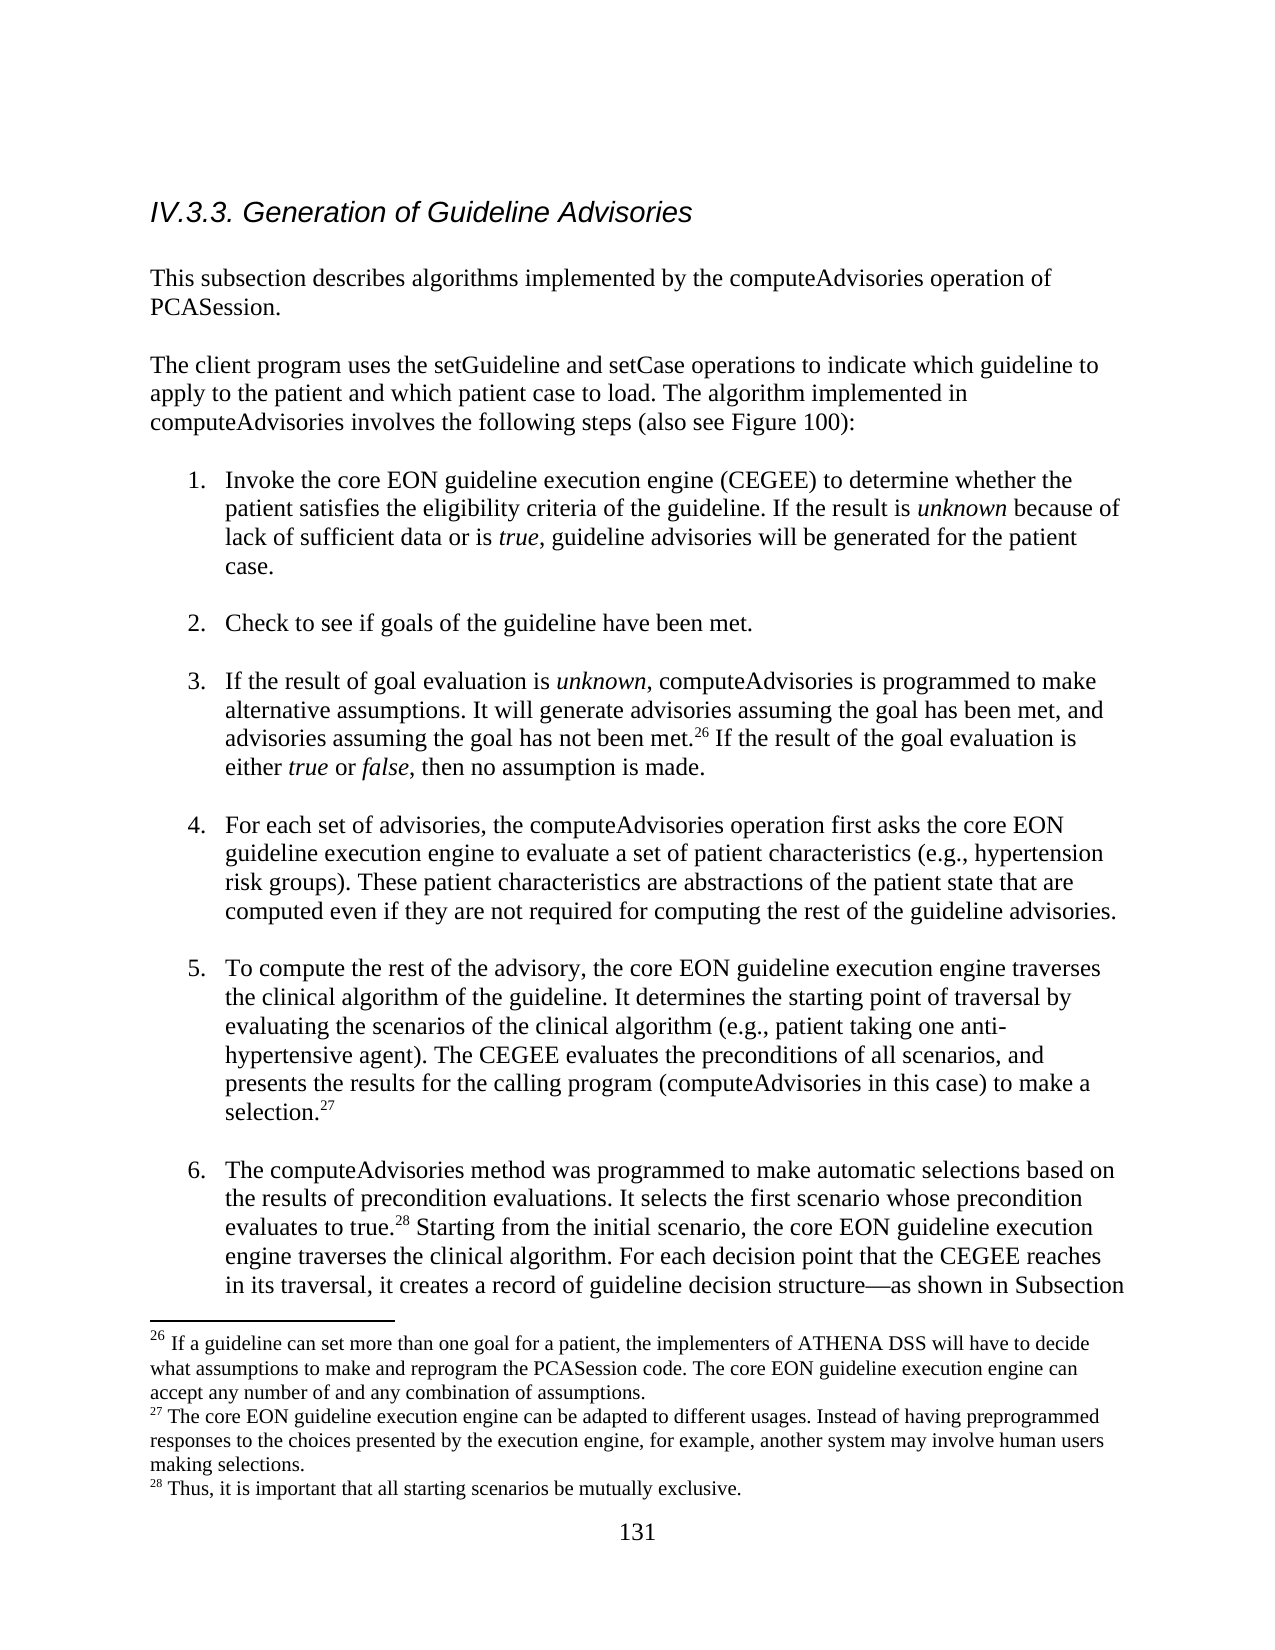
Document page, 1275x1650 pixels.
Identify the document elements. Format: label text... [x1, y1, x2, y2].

list To compute the rest of the advisory, the core EON guideline execution engine traverses the clinical algorithm of the guideline. It determines the starting point of traversal by evaluating the scenarios of the clinical algorithm (e.g., patient taking one anti-hypertensive agent). The CEGEE evaluates the preconditions of all scenarios, and presents the results for the calling program (computeAdvisories in this case) to make a selection. [187, 953, 1125, 1126]
list Invoke the core EON guideline execution engine (CEGEE) to determine whether the patient satisfies the eligibility criteria of the guideline. If the result is unknown because of lack of sufficient data or is true, guideline advisories will be generated for the patient case. [187, 465, 1125, 580]
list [187, 1155, 1125, 1298]
list Generation of Guideline Advisories [150, 195, 1125, 228]
list If the result of goal evaluation is unknown, computeAdvisories is programmed to make alternative assumptions. It will generate advisories assuming the goal has been met, and advisories assuming the goal has not been met. If the result of the goal evaluation is either true or false, then no assumption is made. [187, 666, 1125, 781]
list Check to see if goals of the guideline have been met. [187, 608, 1125, 637]
text This subsection describes algorithms implemented by the computeAdvisories operation of PCASession. [150, 263, 1125, 321]
list For each set of advisories, the computeAdvisories operation first asks the core EON guideline execution engine to evaluate a set of patient characteristics (e.g., hypertension risk groups). These patient characteristics are abstractions of the patient state that are computed even if they are not required for computing the rest of the guideline advisories. [187, 810, 1125, 925]
